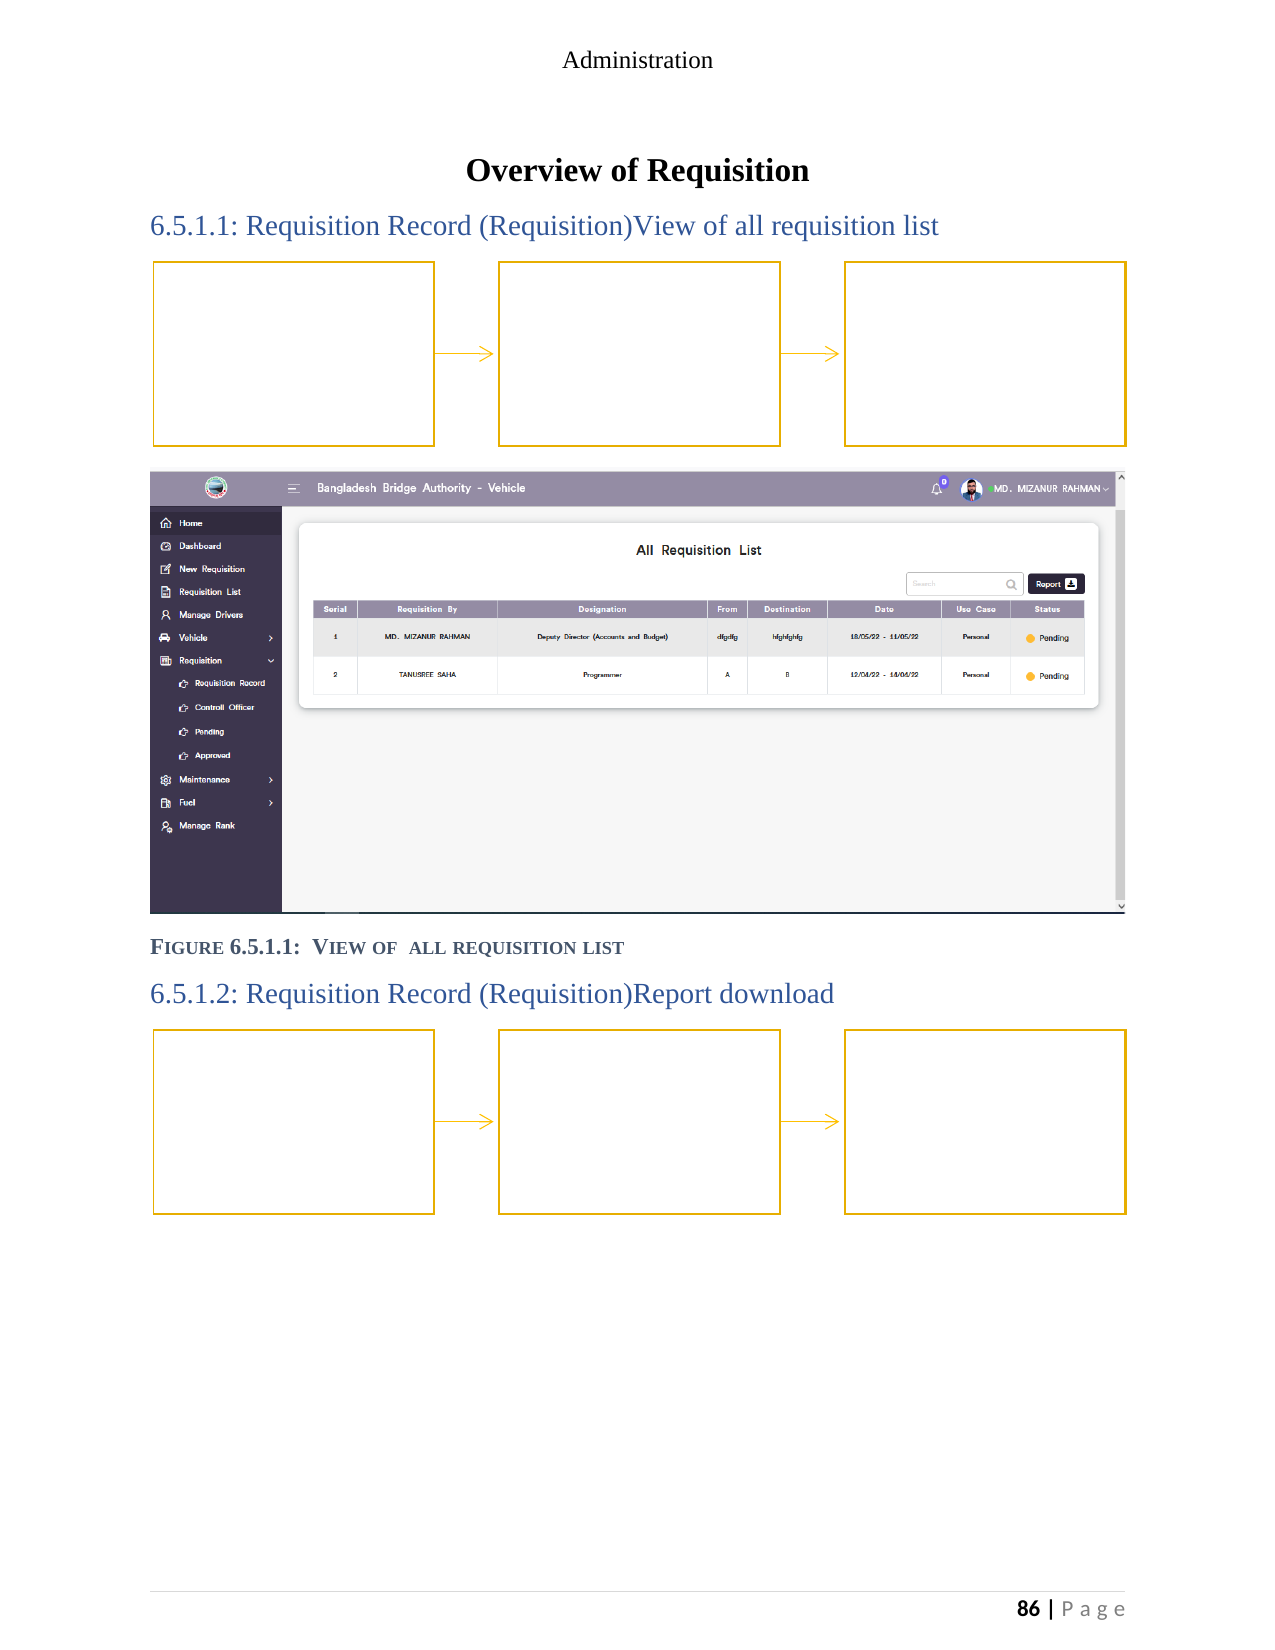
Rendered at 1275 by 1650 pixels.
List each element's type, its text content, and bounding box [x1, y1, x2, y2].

picture [150, 467, 1125, 914]
subtitle 6.5.1.1: Requisition Record (Requisition)View of all requisition list [150, 208, 1125, 242]
subtitle 6.5.1.2: Requisition Record (Requisition)Report download [150, 976, 1125, 1009]
text Figure 6.5.1.1: View of all requisition list [150, 933, 1125, 959]
text Overview of Requisition [150, 150, 1125, 188]
